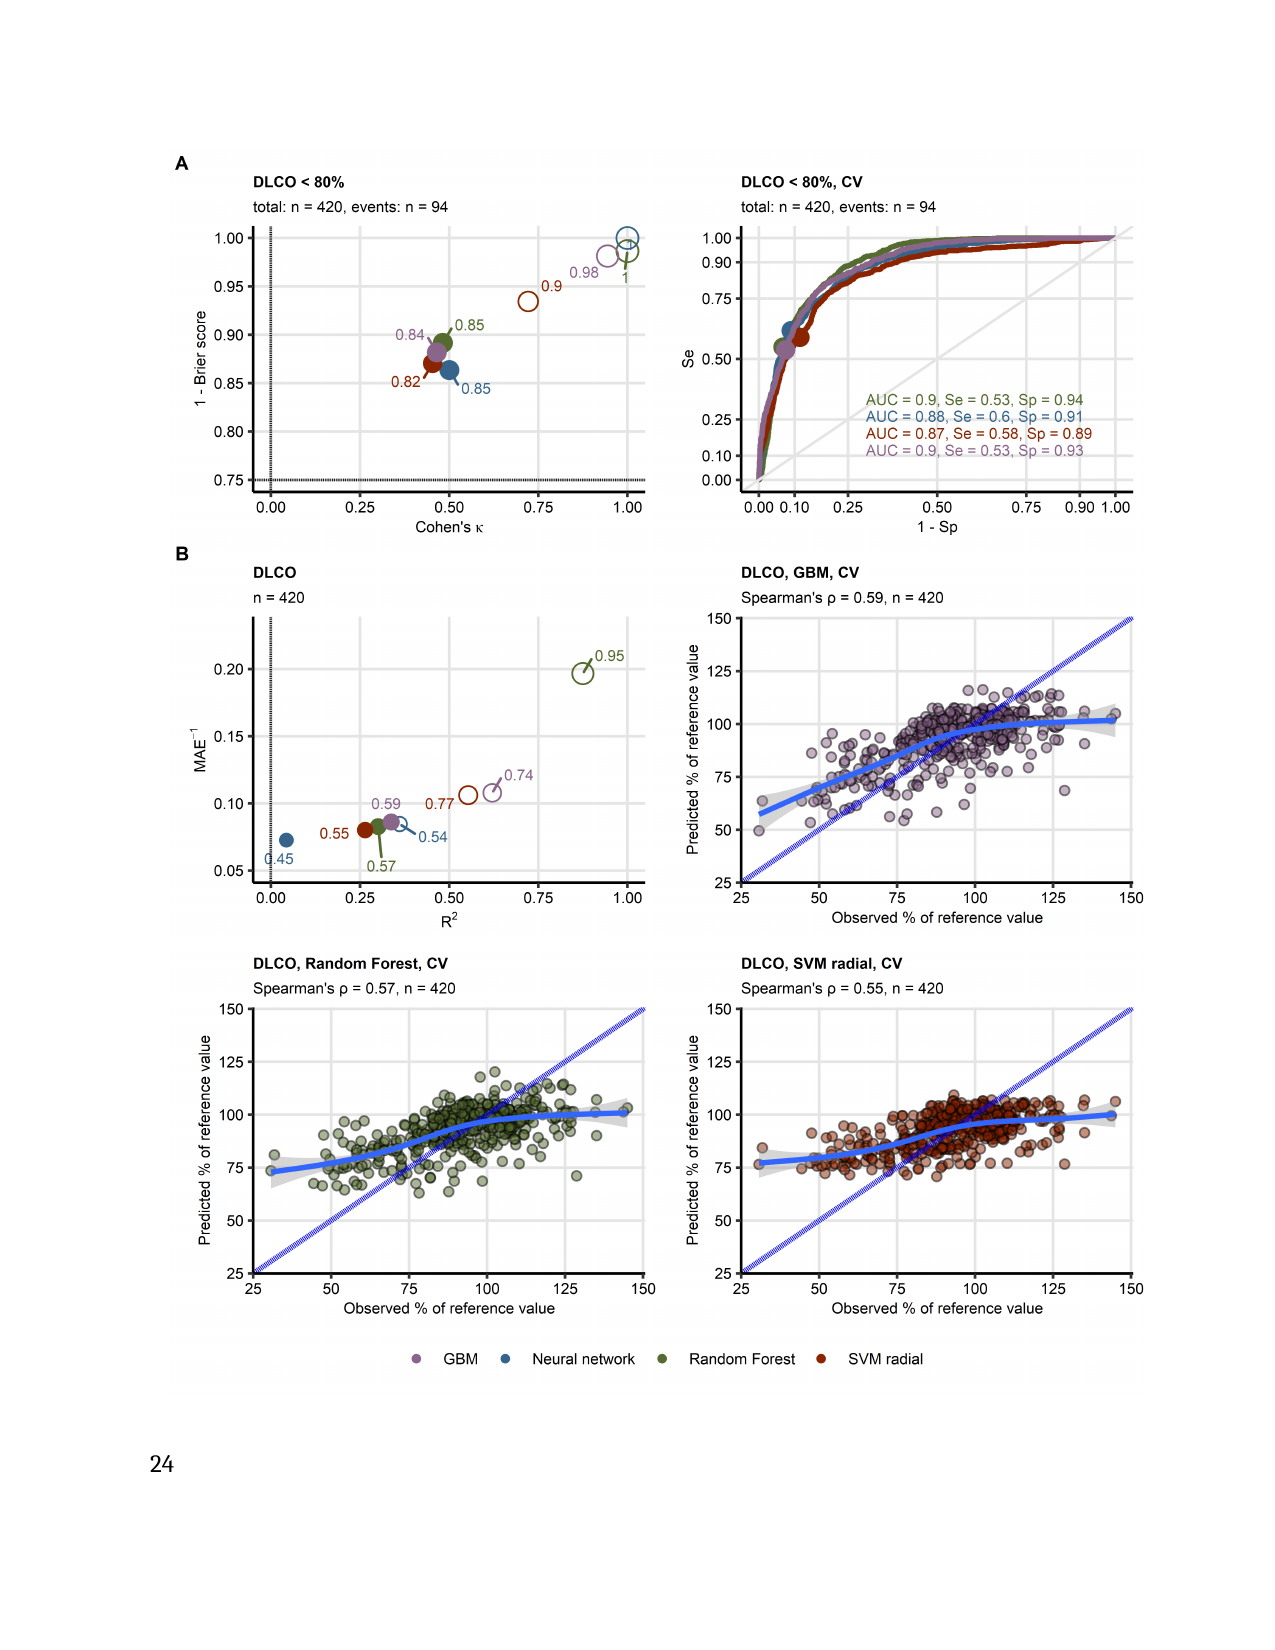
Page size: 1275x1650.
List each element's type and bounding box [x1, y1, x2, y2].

picture [168, 150, 1144, 1396]
